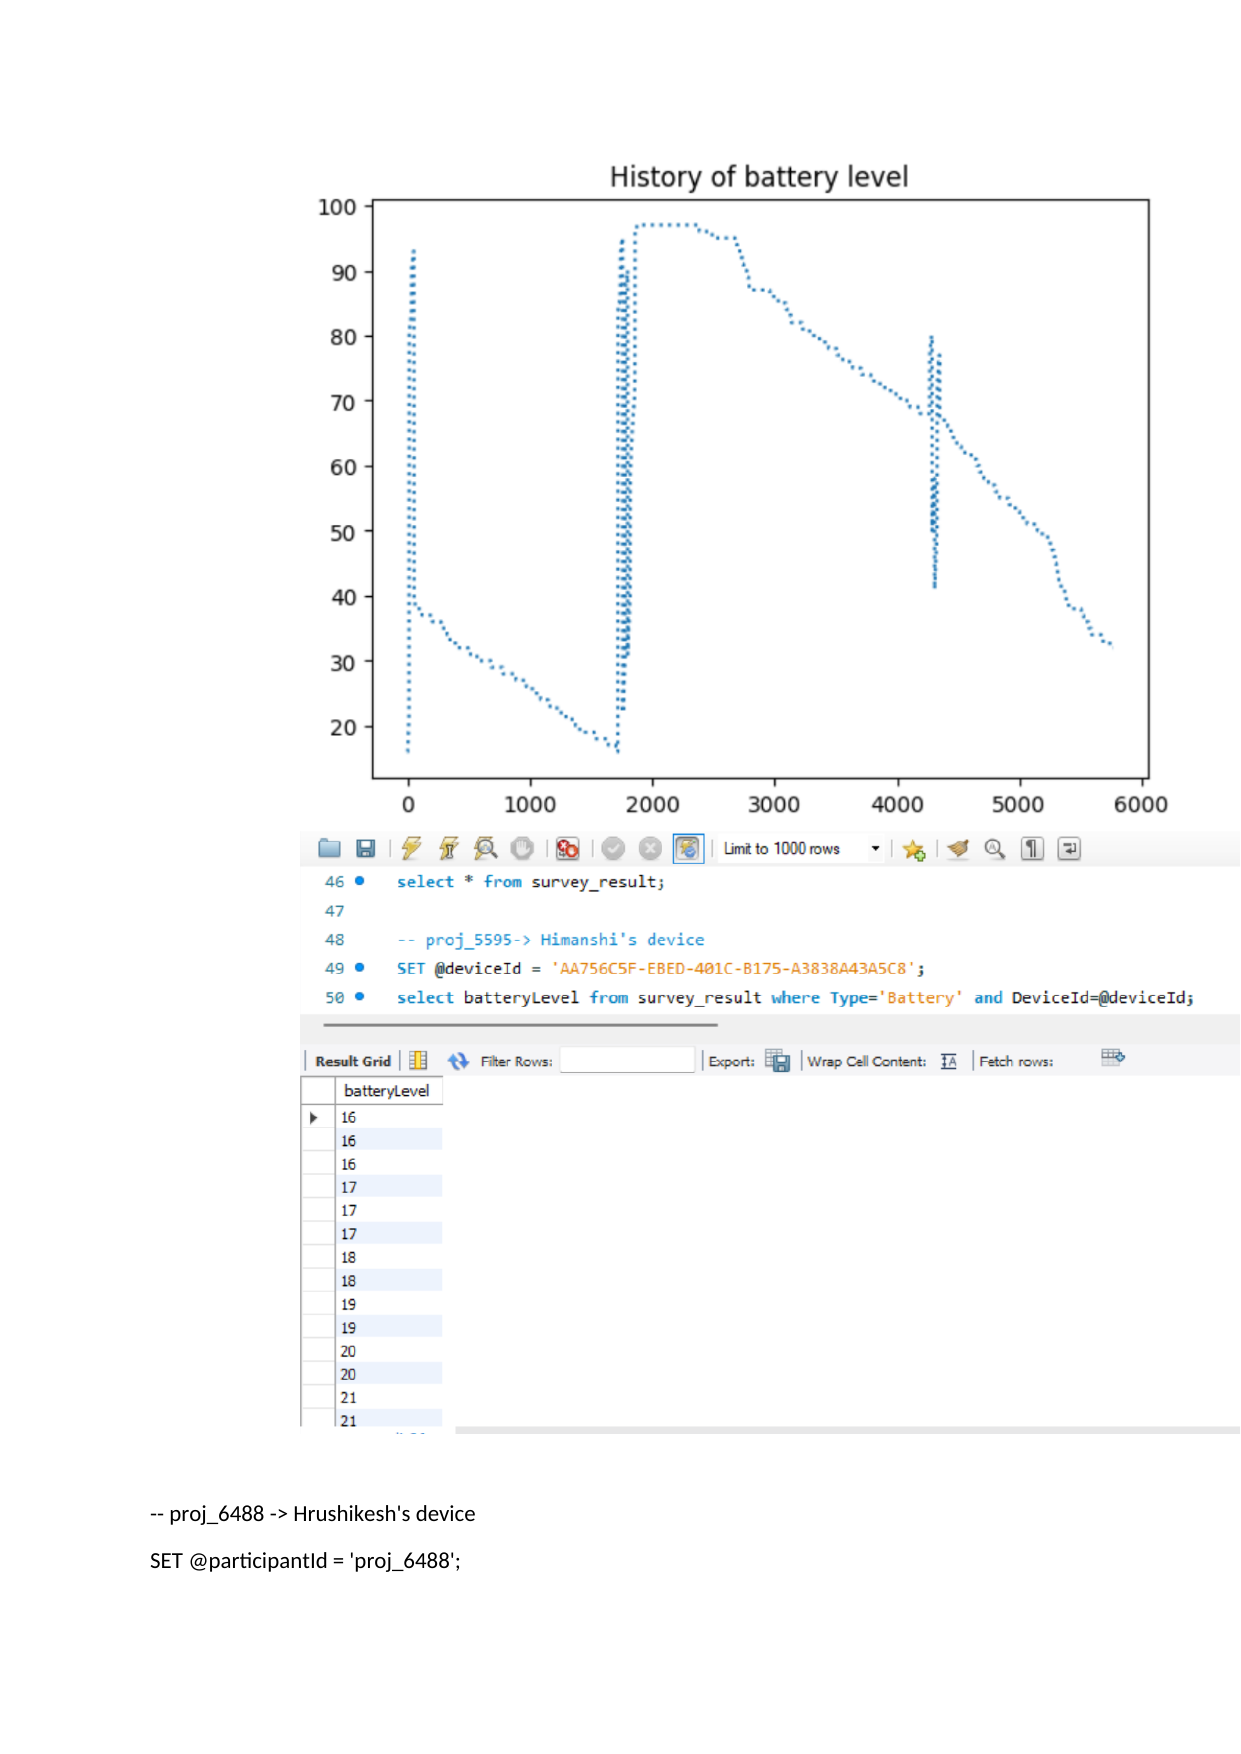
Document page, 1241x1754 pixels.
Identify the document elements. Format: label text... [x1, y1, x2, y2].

text -- proj_6488 -> Hrushikesh's device [150, 1499, 1090, 1527]
text SET @participantId = 'proj_6488'; [150, 1546, 1090, 1574]
picture [300, 150, 1183, 830]
picture [300, 831, 1241, 1434]
